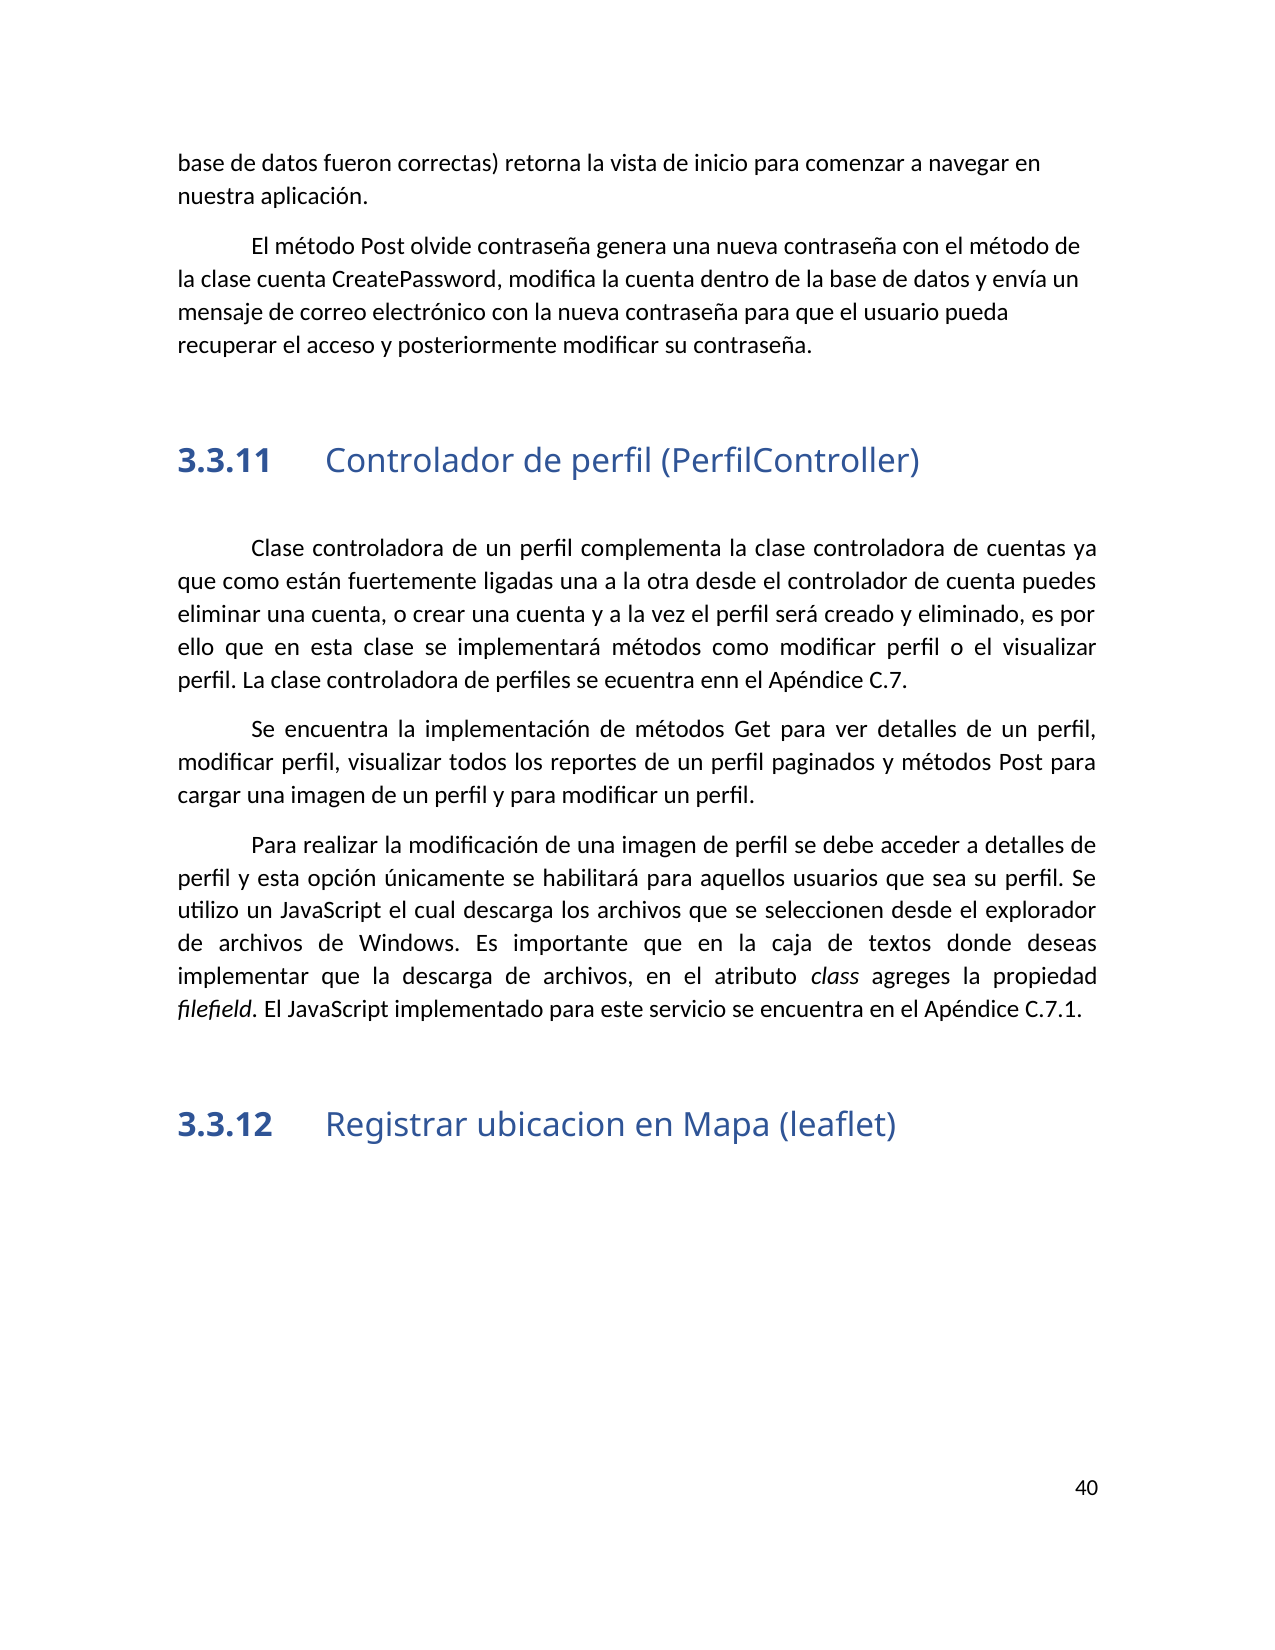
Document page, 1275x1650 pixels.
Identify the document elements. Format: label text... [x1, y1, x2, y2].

text El método Post olvide contraseña genera una nueva contraseña con el método de la clase cuenta CreatePassword, modifica la cuenta dentro de la base de datos y envía un mensaje de correo electrónico con la nueva contraseña para que el usuario pueda recuperar el acceso y posteriormente modificar su contraseña. [177, 230, 1098, 359]
subtitle Registrar ubicacion en Mapa (leaflet) [177, 1101, 1098, 1146]
text Se encuentra la implementación de métodos Get para ver detalles de un perfil, modificar perfil, visualizar todos los reportes de un perfil paginados y métodos Post para cargar una imagen de un perfil y para modificar un perfil. [177, 713, 1098, 810]
text Clase controladora de un perfil complementa la clase controladora de cuentas ya que como están fuertemente ligadas una a la otra desde el controlador de cuenta puedes eliminar una cuenta, o crear una cuenta y a la vez el perfil será creado y eliminado, es por ello que en esta clase se implementará métodos como modificar perfil o el visualizar perfil. La clase controladora de perfiles se ecuentra enn el Apéndice C.7. [177, 532, 1098, 694]
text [177, 148, 1098, 211]
text Para realizar la modificación de una imagen de perfil se debe acceder a detalles de perfil y esta opción únicamente se habilitará para aquellos usuarios que sea su perfil. Se utilizo un JavaScript el cual descarga los archivos que se seleccionen desde el explorador de archivos de Windows. Es importante que en la caja de textos donde deseas implementar que la descarga de archivos, en el atributo class agreges la propiedad filefield. El JavaScript implementado para este servicio se encuentra en el Apéndice C.7.1. [177, 829, 1098, 1024]
subtitle Controlador de perfil (PerfilController) [177, 436, 1098, 482]
